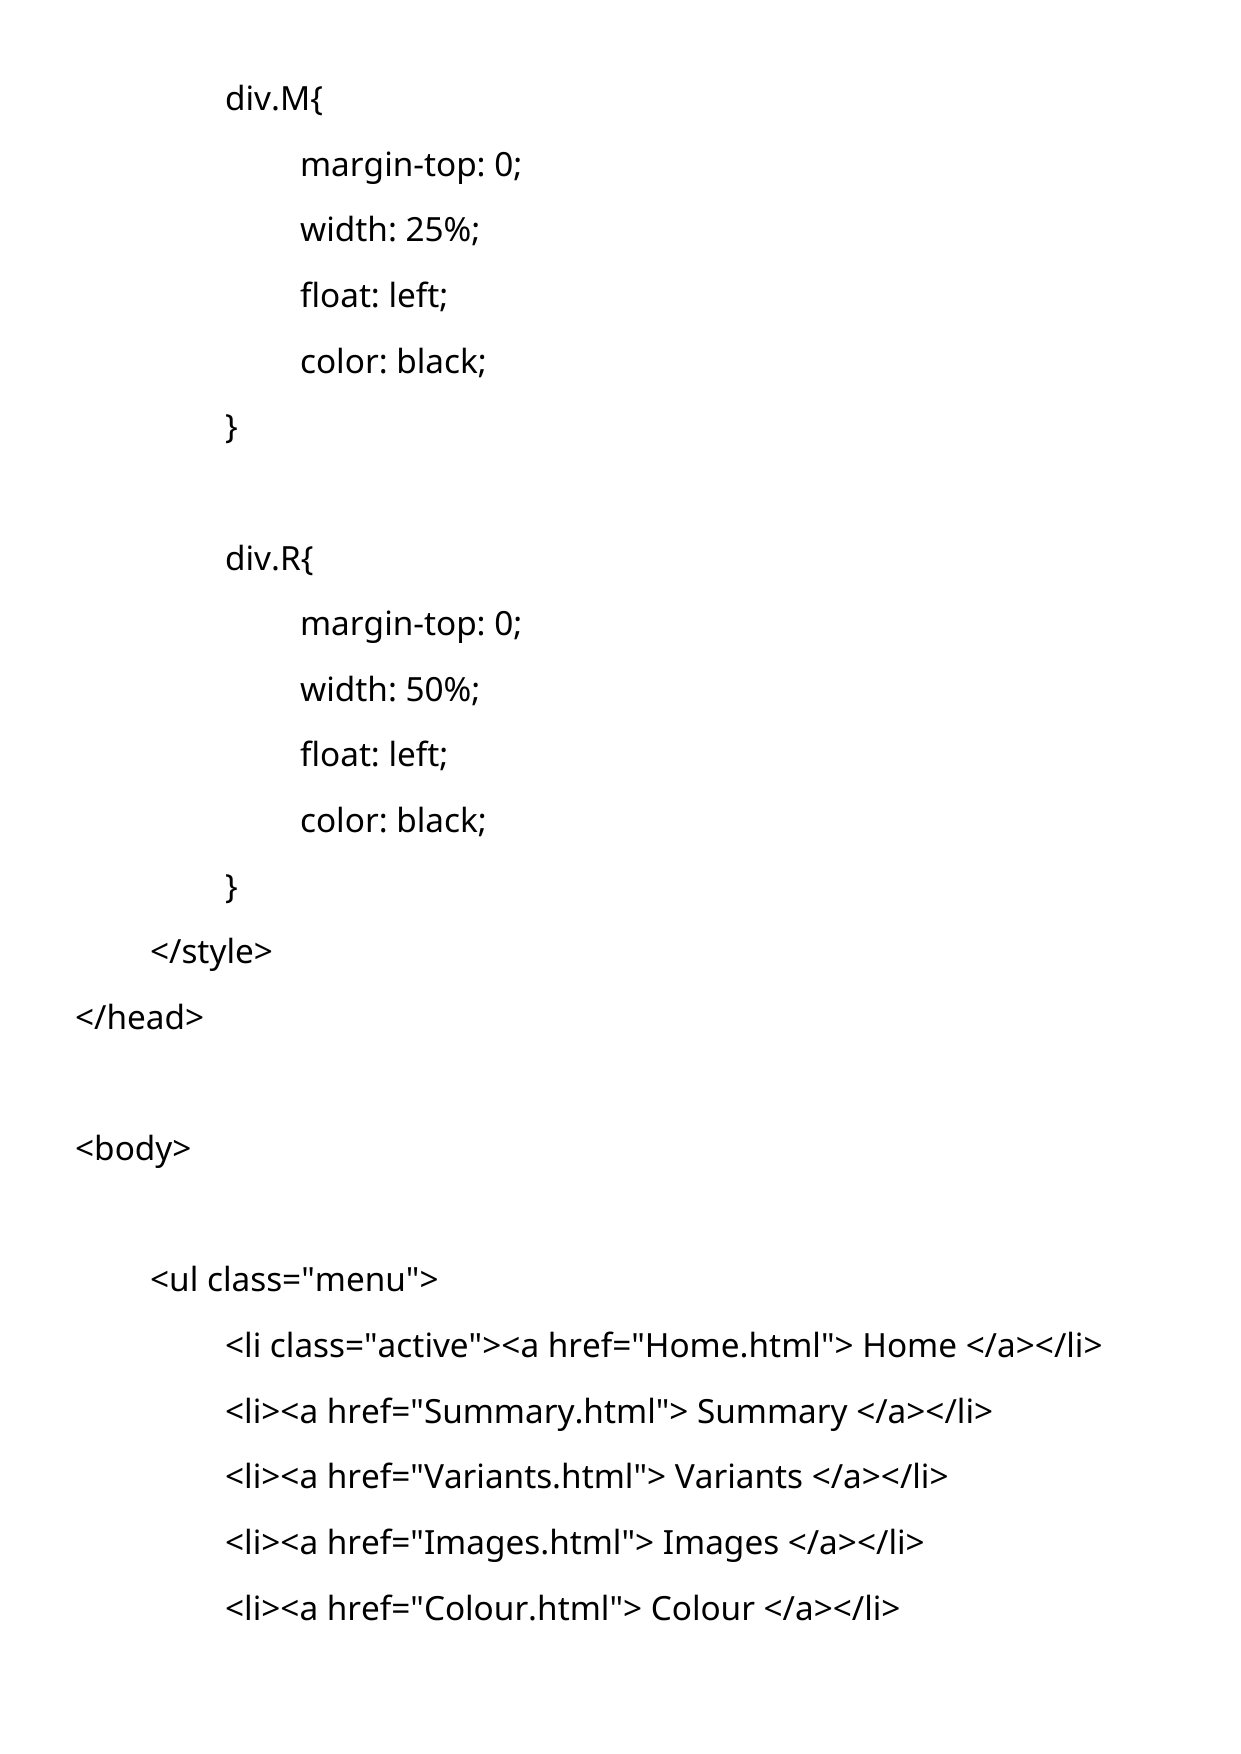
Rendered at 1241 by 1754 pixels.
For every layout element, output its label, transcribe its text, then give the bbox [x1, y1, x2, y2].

text } [75, 862, 1165, 908]
text width: 25%; [75, 206, 1165, 252]
text width: 50%; [75, 666, 1165, 711]
text float: left; [75, 272, 1165, 317]
text <li><a href="Colour.html"> Colour </a></li> [75, 1584, 1165, 1630]
text <li><a href="Variants.html"> Variants </a></li> [75, 1453, 1165, 1498]
text <ul class="menu"> [75, 1256, 1165, 1302]
text </style> [75, 928, 1165, 973]
text margin-top: 0; [75, 600, 1165, 645]
text <li><a href="Images.html"> Images </a></li> [75, 1519, 1165, 1564]
text color: black; [75, 337, 1165, 383]
text </head> [75, 994, 1165, 1039]
text margin-top: 0; [75, 141, 1165, 186]
text } [75, 403, 1165, 448]
text <li><a href="Summary.html"> Summary </a></li> [75, 1387, 1165, 1433]
text div.M{ [75, 75, 1165, 120]
text float: left; [75, 731, 1165, 777]
text color: black; [75, 797, 1165, 842]
text <body> [75, 1125, 1165, 1170]
text div.R{ [75, 534, 1165, 580]
text <li class="active"><a href="Home.html"> Home </a></li> [75, 1322, 1165, 1367]
